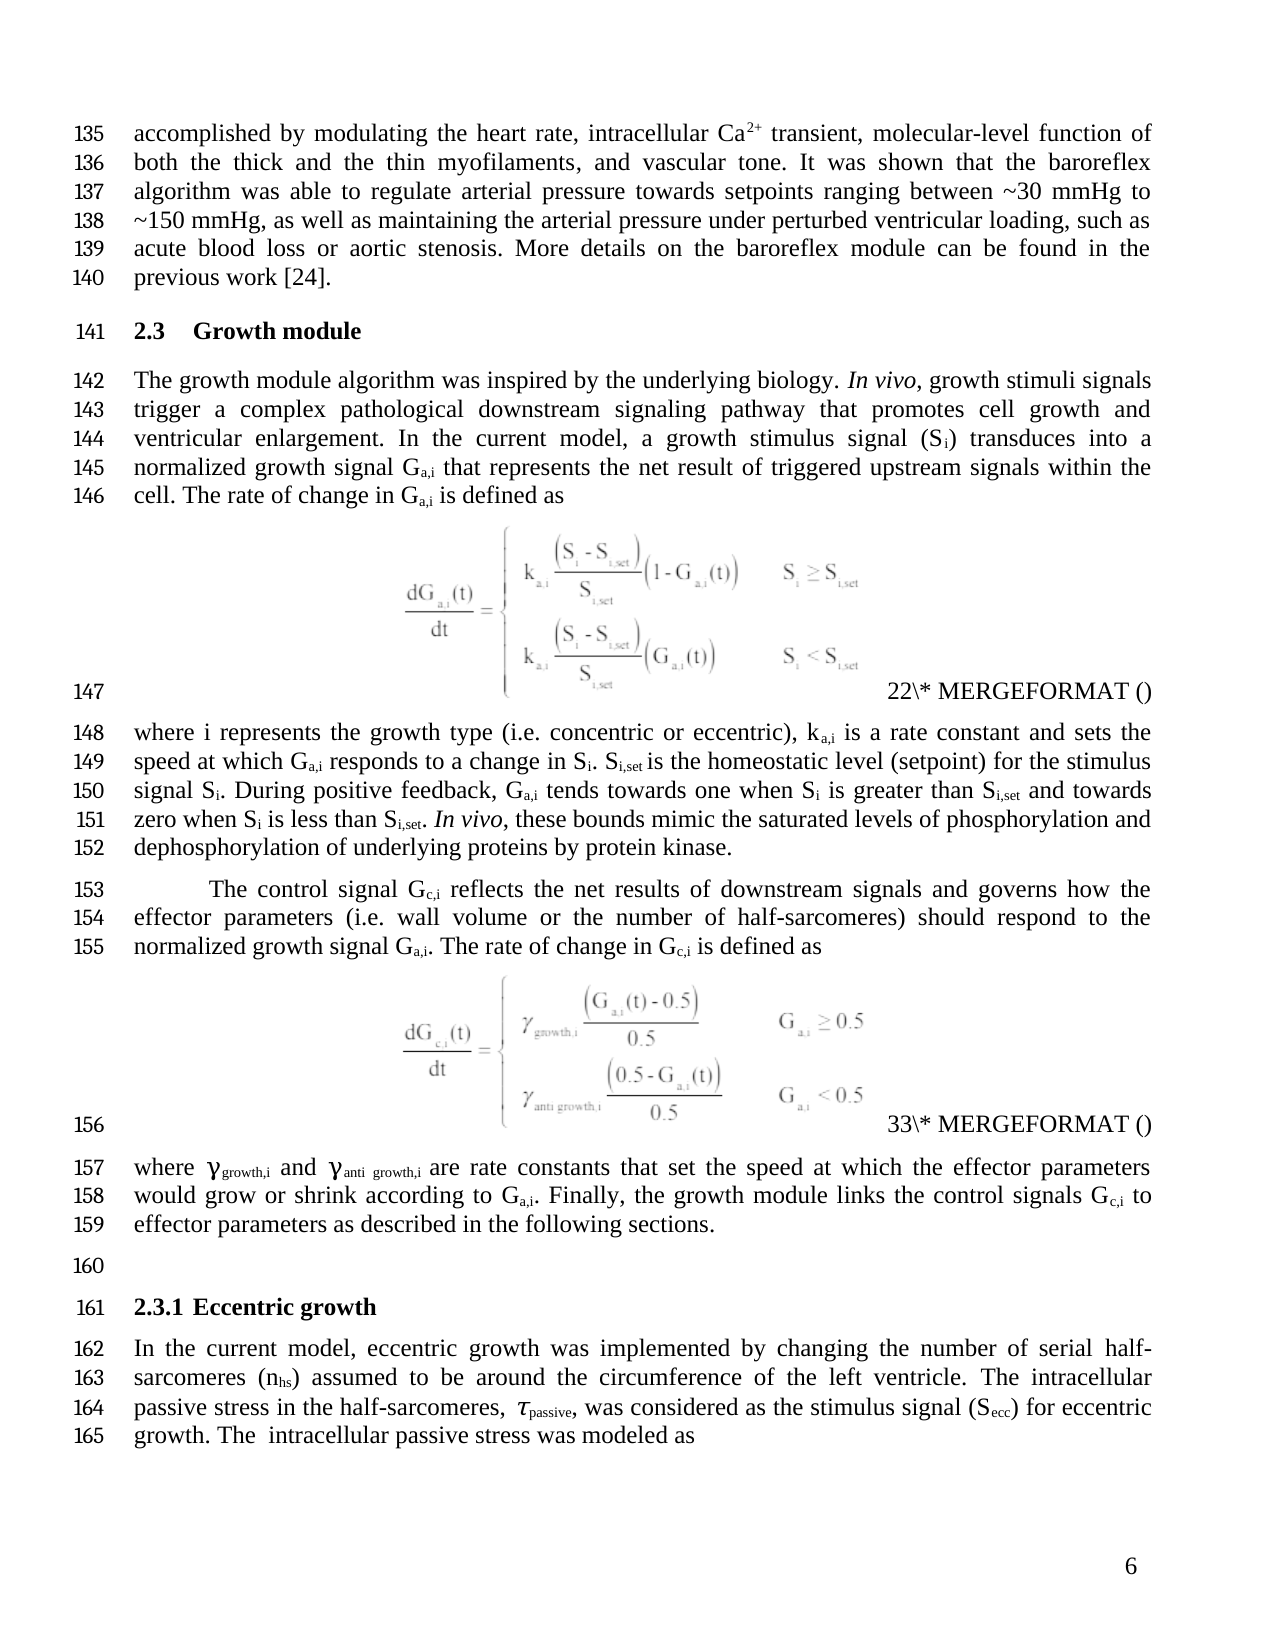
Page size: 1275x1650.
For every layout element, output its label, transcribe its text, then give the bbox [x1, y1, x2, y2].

text where γgrowth,i and γanti growth,i are rate constants that set the speed at which the effector parameters would grow or shrink according to Ga,i. Finally, the growth module links the control signals Gc,i to effector parameters as described in the following sections. [133, 1150, 1152, 1238]
text In the current model, eccentric growth was implemented by changing the number of serial half-sarcomeres (nhs) assumed to be around the circumference of the left ventricle. The intracellular passive stress in the half-sarcomeres, τpassive, was considered as the stimulus signal (Secc) for eccentric growth. The intracellular passive stress was modeled as [133, 1333, 1152, 1449]
text The growth module algorithm was inspired by the underlying biology. In vivo, growth stimuli signals trigger a complex pathological downstream signaling pathway that promotes cell growth and ventricular enlargement. In the current model, a growth stimulus signal (Si) transduces into a normalized growth signal Ga,i that represents the net result of triggered upstream signals within the cell. The rate of change in Ga,i is defined as [133, 366, 1152, 509]
text where i represents the growth type (i.e. concentric or eccentric), ka,i is a rate constant and sets the speed at which Ga,i responds to a change in Si. Si,set is the homeostatic level (setpoint) for the stimulus signal Si. During positive feedback, Ga,i tends towards one when Si is greater than Si,set and towards zero when Si is less than Si,set. In vivo, these bounds mimic the saturated levels of phosphorylation and dephosphorylation of underlying proteins by protein kinase. [133, 717, 1152, 861]
subtitle Eccentric growth [133, 1292, 1152, 1320]
text The control signal Gc,i reflects the net results of downstream signals and governs how the effector parameters (i.e. wall volume or the number of half-sarcomeres) should respond to the normalized growth signal Ga,i. The rate of change in Gc,i is defined as [133, 874, 1152, 960]
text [133, 118, 1152, 291]
subtitle Growth module [133, 316, 1152, 345]
